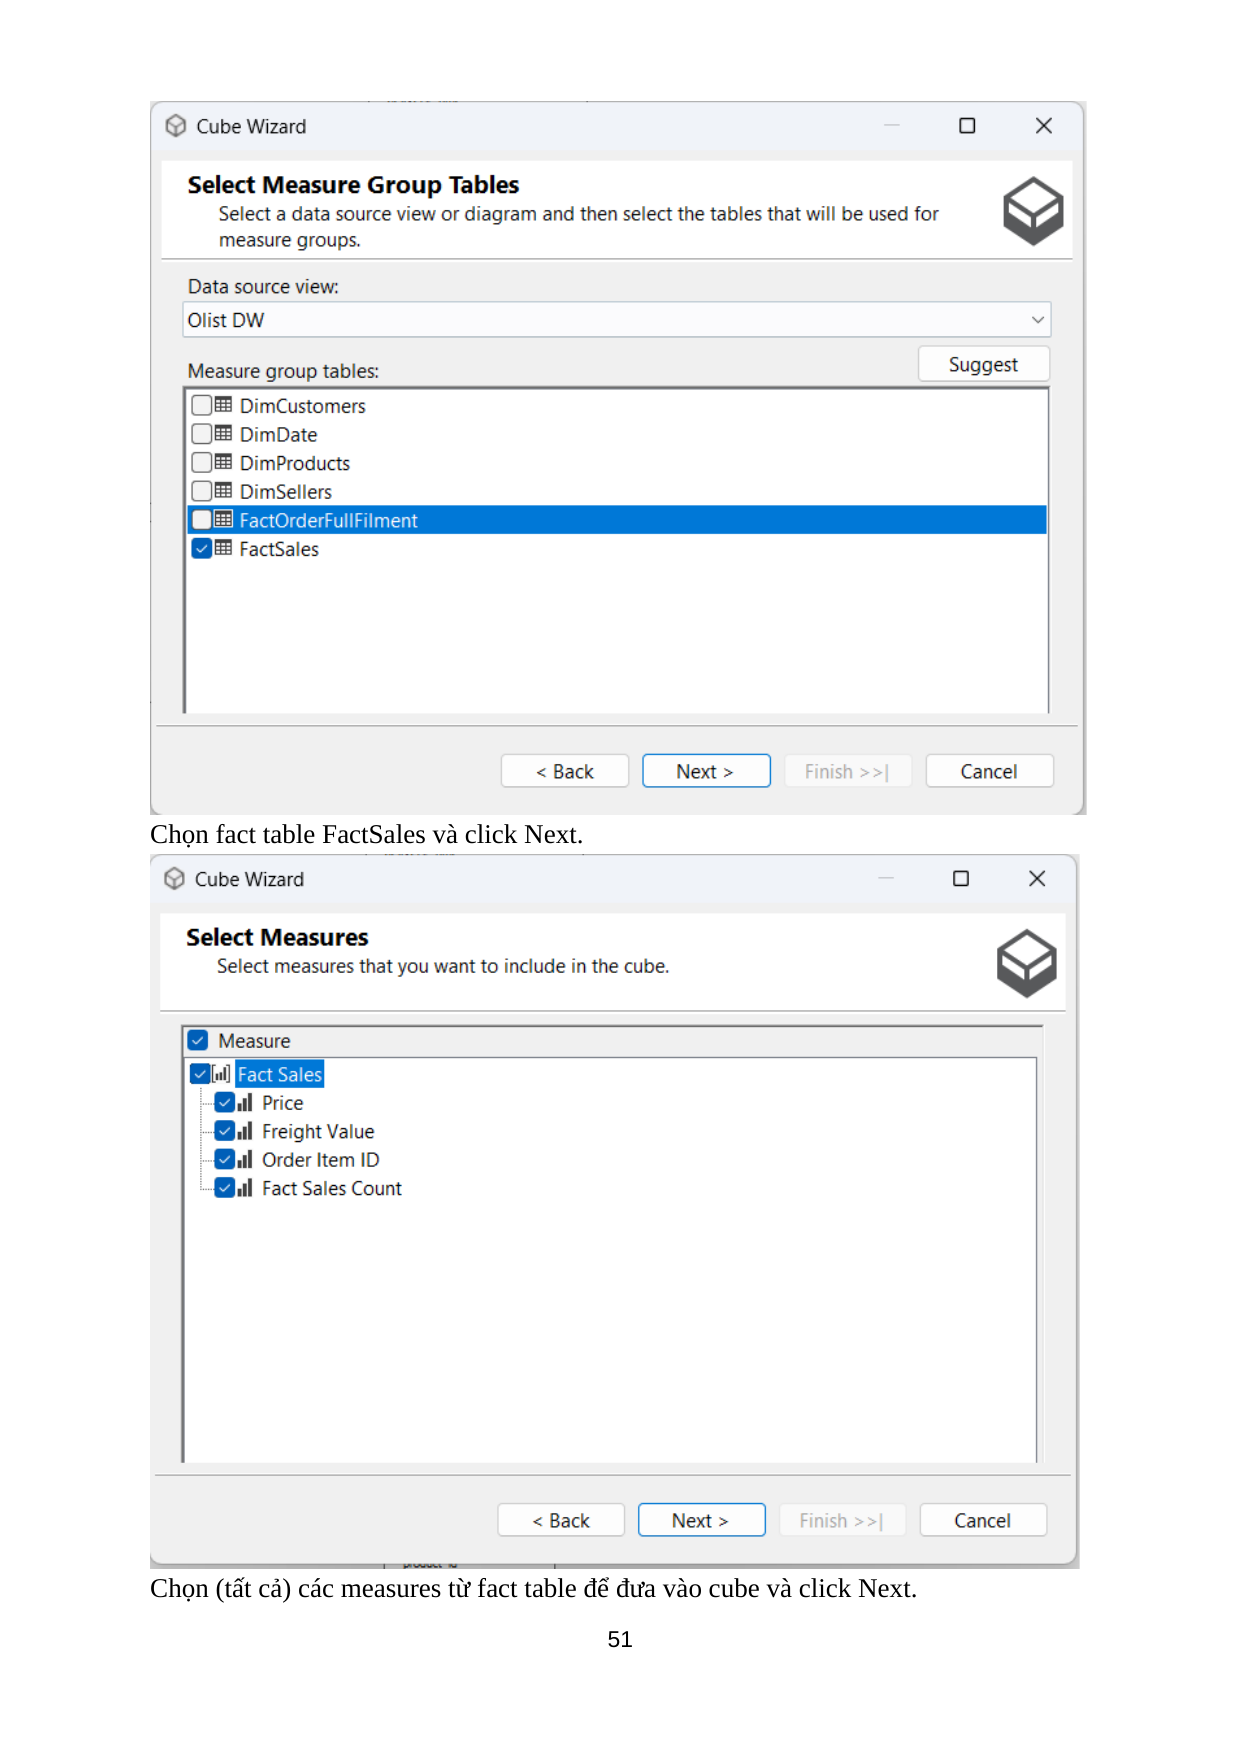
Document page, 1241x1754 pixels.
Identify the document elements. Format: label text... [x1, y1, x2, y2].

text Chọn fact table FactSales và click Next. [150, 818, 1090, 850]
picture [150, 854, 1080, 1569]
text Chọn (tất cả) các measures từ fact table để đưa vào cube và click Next. [150, 1572, 1090, 1603]
picture [150, 101, 1087, 815]
